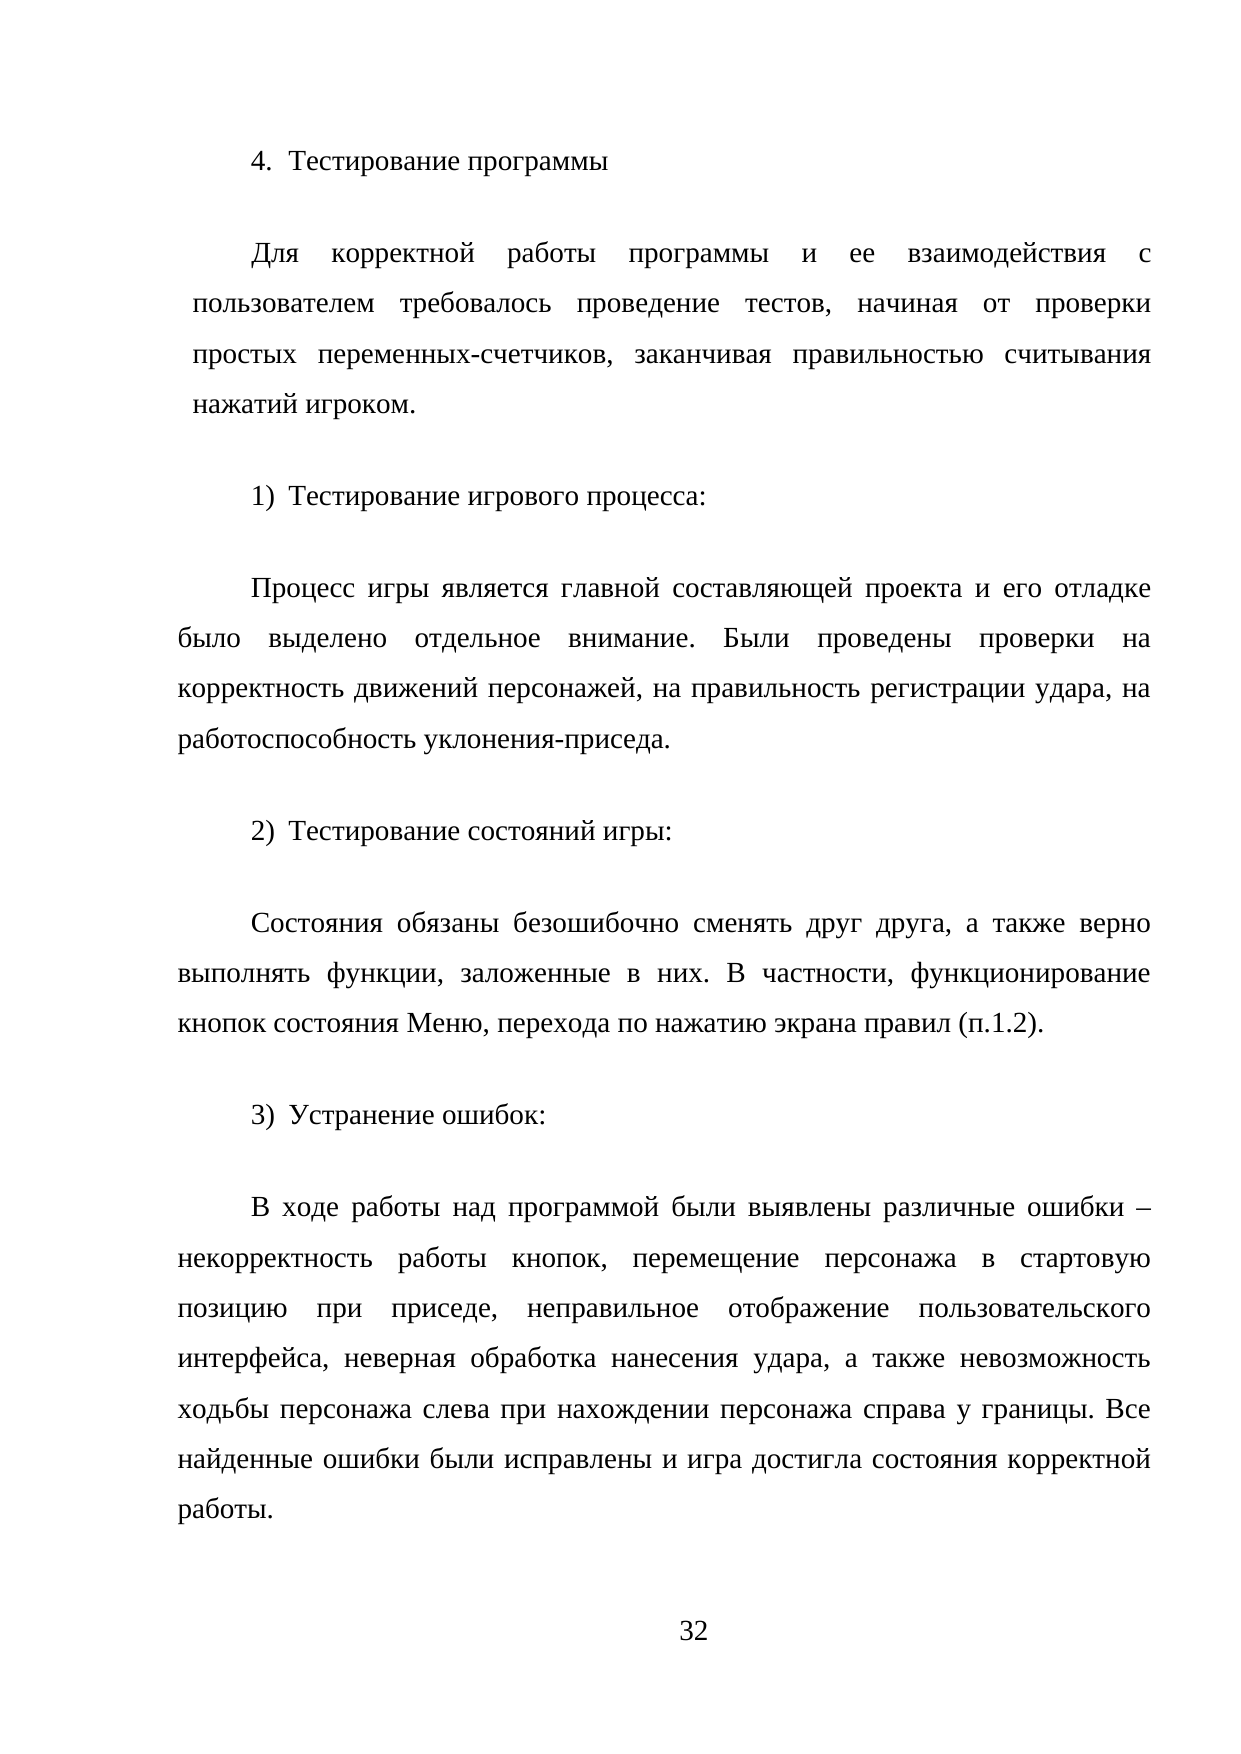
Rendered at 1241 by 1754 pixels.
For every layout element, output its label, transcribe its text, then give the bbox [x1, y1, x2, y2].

list Тестирование игрового процесса: [251, 478, 1152, 512]
text Процесс игры является главной составляющей проекта и его отладке было выделено отдельное внимание. Были проведены проверки на корректность движений персонажей, на правильность регистрации удара, на работоспособность уклонения-приседа. [177, 570, 1152, 754]
text В ходе работы над программой были выявлены различные ошибки – некорректность работы кнопок, перемещение персонажа в стартовую позицию при приседе, неправильное отображение пользовательского интерфейса, неверная обработка нанесения удара, а также невозможность ходьбы персонажа слева при нахождении персонажа справа у границы. Все найденные ошибки были исправлены и игра достигла состояния корректной работы. [177, 1189, 1152, 1525]
list Тестирование состояний игры: [251, 813, 1152, 846]
text Для корректной работы программы и ее взаимодействия с пользователем требовалось проведение тестов, начиная от проверки простых переменных-счетчиков, заканчивая правильностью считывания нажатий игроком. [192, 235, 1152, 419]
text Состояния обязаны безошибочно сменять друг друга, а также верно выполнять функции, заложенные в них. В частности, функционирование кнопок состояния Меню, перехода по нажатию экрана правил (п.1.2). [177, 905, 1152, 1039]
subtitle Тестирование программы [251, 143, 1152, 177]
list Устранение ошибок: [251, 1097, 1152, 1131]
